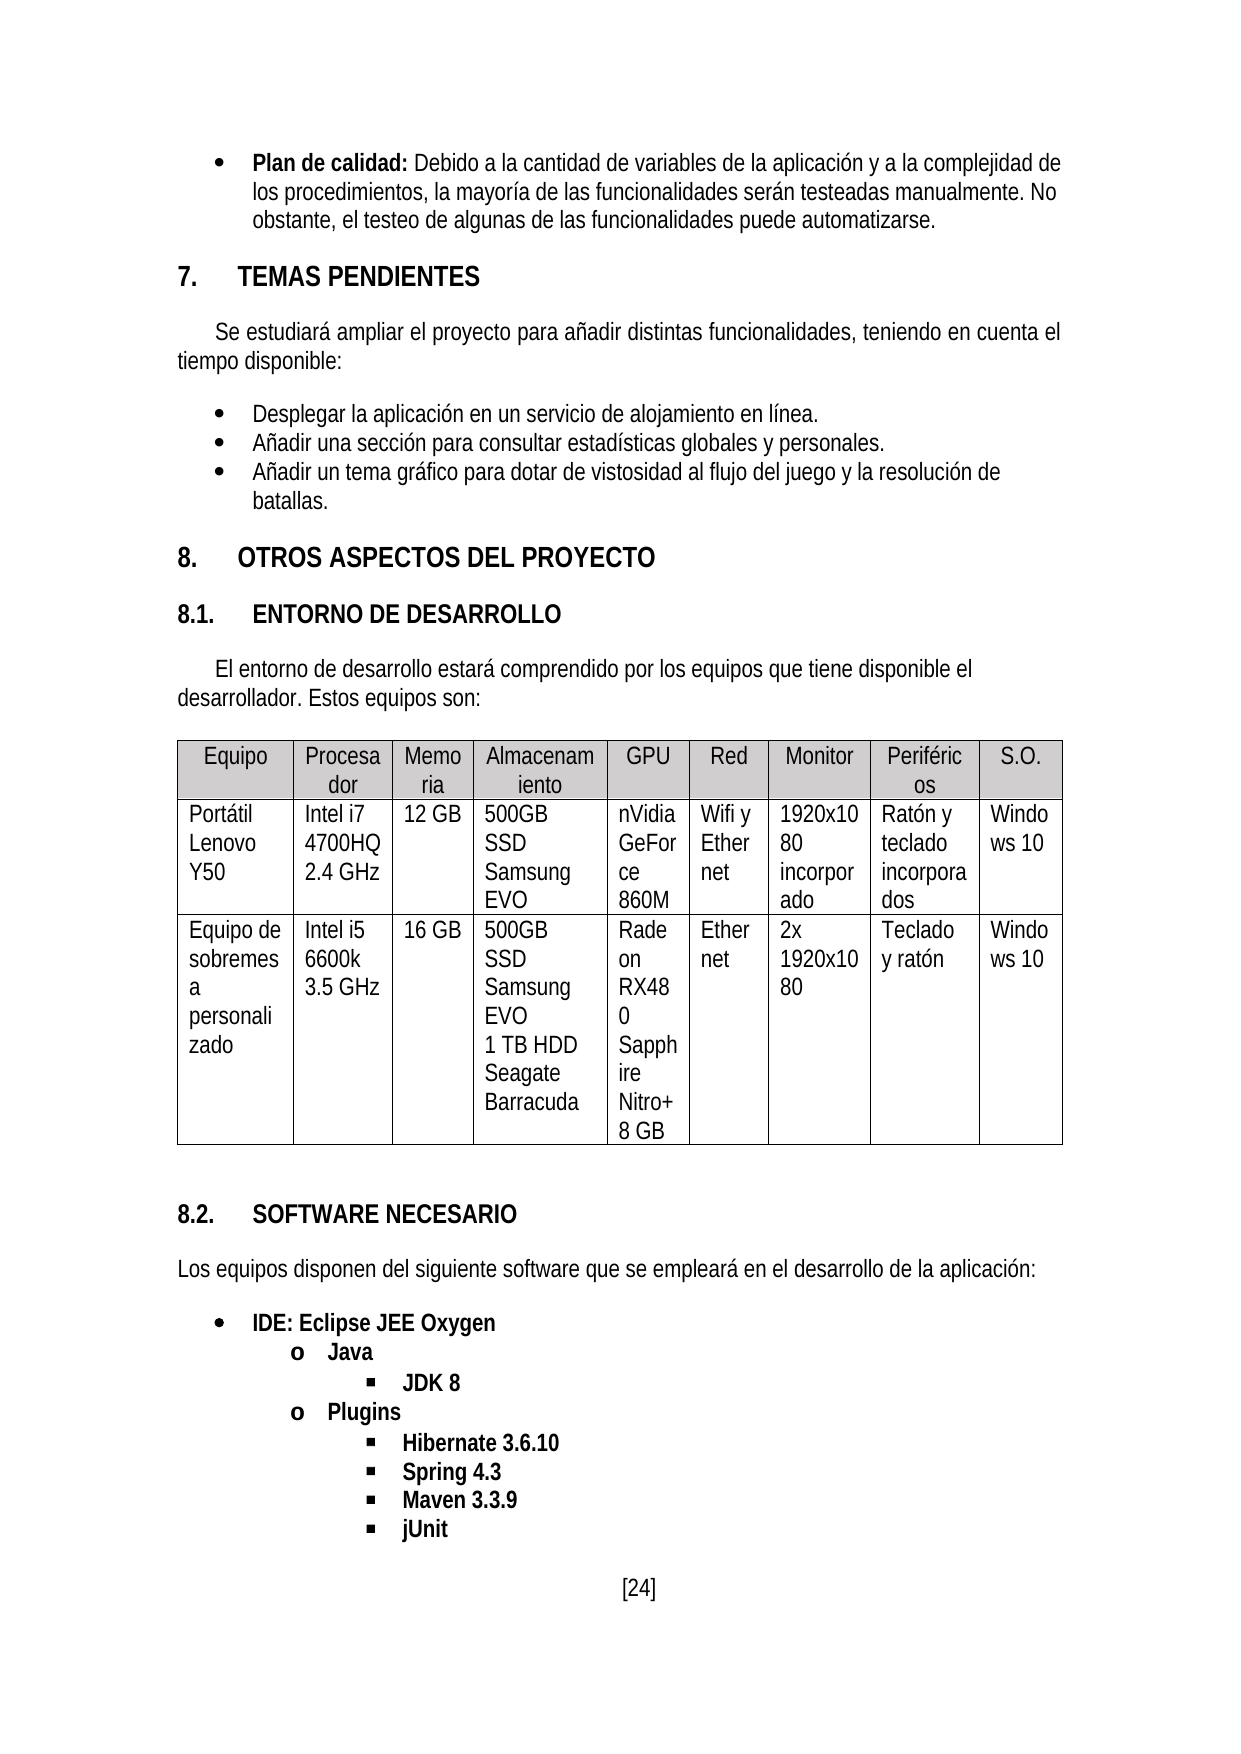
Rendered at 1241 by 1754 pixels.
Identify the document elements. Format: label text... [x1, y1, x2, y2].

table_header Monitor [769, 741, 870, 798]
list Plugins [290, 1397, 1063, 1428]
table_cell 500GB SSD Samsung EVO [474, 800, 607, 914]
table_header GPU [608, 741, 689, 798]
list Hibernate 3.6.10 [365, 1428, 1063, 1456]
subtitle OTROS ASPECTOS DEL PROYECTO [177, 540, 1063, 573]
table_cell Windows 10 [980, 915, 1062, 1144]
list JDK 8 [365, 1368, 1063, 1397]
table_cell 12 GB [393, 800, 473, 914]
table_header Memoria [393, 741, 473, 798]
table_header Almacenamiento [474, 741, 607, 798]
table_cell Teclado y ratón [871, 915, 979, 1144]
text Los equipos disponen del siguiente software que se empleará en el desarrollo de la aplicación: [177, 1254, 1063, 1283]
list IDE: Eclipse JEE Oxygen [215, 1308, 1063, 1337]
subtitle SOFTWARE NECESARIO [177, 1198, 1063, 1229]
table_cell 500GB SSD Samsung EVO 1 TB HDD Seagate Barracuda [474, 915, 607, 1144]
table_cell Ethernet [690, 915, 768, 1144]
table_cell 1920x1080 incorporado [769, 800, 870, 914]
table_header S.O. [980, 741, 1062, 798]
table_cell Windows 10 [980, 800, 1062, 914]
list Spring 4.3 [365, 1456, 1063, 1485]
subtitle ENTORNO DE DESARROLLO [177, 598, 1063, 629]
list Plan de calidad: Debido a la cantidad de variables de la aplicación y a la complejidad de los procedimientos, la mayoría de las funcionalidades serán testeadas manualmente. No obstante, el testeo de algunas de las funcionalidades puede automatizarse. [215, 148, 1063, 234]
list Java [290, 1337, 1063, 1368]
table_header Equipo [178, 741, 293, 798]
table_cell Portátil Lenovo Y50 [178, 800, 293, 914]
list Maven 3.3.9 [365, 1485, 1063, 1514]
table_cell Equipo de sobremesa personalizado [178, 915, 293, 1144]
subtitle TEMAS PENDIENTES [177, 259, 1063, 292]
list jUnit [365, 1514, 1063, 1543]
table_header Red [690, 741, 768, 798]
table_cell 16 GB [393, 915, 473, 1144]
table_cell Intel i5 6600k 3.5 GHz [294, 915, 392, 1144]
table_header Periféricos [871, 741, 979, 798]
table_cell Intel i7 4700HQ 2.4 GHz [294, 800, 392, 914]
text El entorno de desarrollo estará comprendido por los equipos que tiene disponible el desarrollador. Estos equipos son: [177, 654, 1063, 711]
table_cell Radeon RX480 Sapphire Nitro+ 8 GB [608, 915, 689, 1144]
table_cell 2x 1920x1080 [769, 915, 870, 1144]
list Añadir una sección para consultar estadísticas globales y personales. [215, 428, 1063, 457]
table_header Procesador [294, 741, 392, 798]
table_cell Ratón y teclado incorporados [871, 800, 979, 914]
table_cell Wifi y Ethernet [690, 800, 768, 914]
table_cell nVidia GeForce 860M [608, 800, 689, 914]
list Añadir un tema gráfico para dotar de vistosidad al flujo del juego y la resolución de batallas. [215, 457, 1063, 515]
text Se estudiará ampliar el proyecto para añadir distintas funcionalidades, teniendo en cuenta el tiempo disponible: [177, 317, 1063, 374]
list Desplegar la aplicación en un servicio de alojamiento en línea. [215, 399, 1063, 428]
